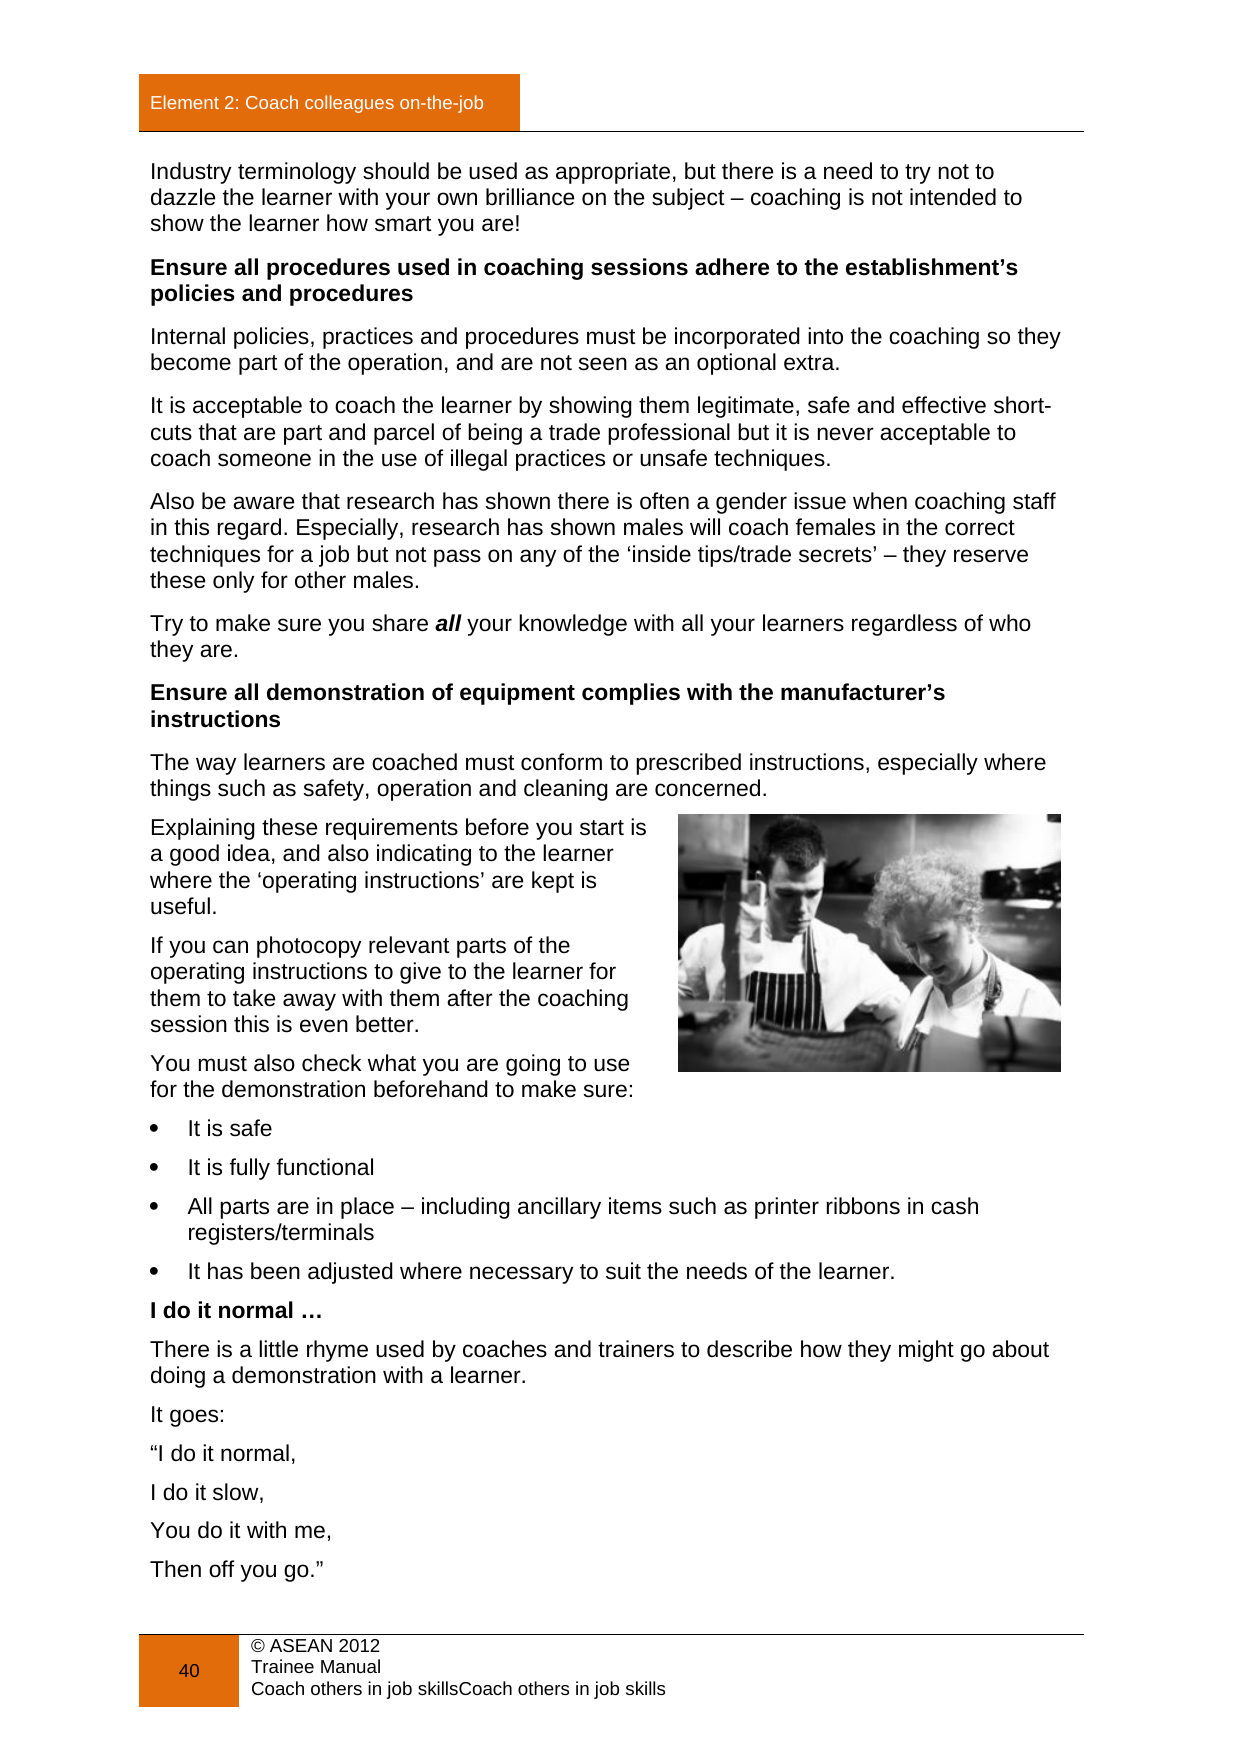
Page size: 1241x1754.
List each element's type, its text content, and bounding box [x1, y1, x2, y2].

text Ensure all procedures used in coaching sessions adhere to the establishment’s policies and procedures [150, 253, 1063, 306]
text Industry terminology should be used as appropriate, but there is a need to try not to dazzle the learner with your own brilliance on the subject – coaching is not intended to show the learner how smart you are! [150, 158, 1063, 237]
text Try to make sure you share all your knowledge with all your learners regardless of who they are. [150, 610, 1063, 663]
text There is a little rhyme used by coaches and trainers to describe how they might go about doing a demonstration with a learner. [150, 1336, 1063, 1388]
text Ensure all demonstration of equipment complies with the manufacturer’s instructions [150, 679, 1063, 732]
text It goes: [150, 1401, 1063, 1427]
text You do it with me, [150, 1517, 1063, 1544]
text Internal policies, practices and procedures must be incorporated into the coaching so they become part of the operation, and are not seen as an optional extra. [150, 323, 1063, 376]
text Explaining these requirements before you start is a good idea, and also indicating to the learner where the ‘operating instructions’ are kept is useful. [150, 814, 678, 919]
picture [678, 814, 1061, 1072]
text If you can photocopy relevant parts of the operating instructions to give to the learner for them to take away with them after the coaching session this is even better. [150, 932, 678, 1037]
text I do it normal … [150, 1297, 1063, 1323]
text I do it slow, [150, 1478, 1063, 1505]
text You must also check what you are going to use for the demonstration beforehand to make sure: [150, 1050, 1063, 1102]
text “I do it normal, [150, 1440, 1063, 1466]
text All parts are in place – including ancillary items such as printer ribbons in cash registers/terminals [150, 1193, 1063, 1245]
text It has been adjusted where necessary to suit the needs of the learner. [150, 1258, 1063, 1284]
text Also be aware that research has shown there is often a gender issue when coaching staff in this regard. Especially, research has shown males will coach females in the correct techniques for a job but not pass on any of the ‘inside tips/trade secrets’ – they reserve these only for other males. [150, 488, 1063, 593]
text It is acceptable to coach the learner by showing them legitimate, safe and effective short-cuts that are part and parcel of being a trade professional but it is never acceptable to coach someone in the use of illegal practices or unsafe techniques. [150, 392, 1063, 471]
text It is safe [150, 1115, 1063, 1141]
text Then off you go.” [150, 1556, 1063, 1583]
text It is fully functional [150, 1154, 1063, 1180]
text The way learners are coached must conform to prescribed instructions, especially where things such as safety, operation and cleaning are concerned. [150, 749, 1063, 801]
